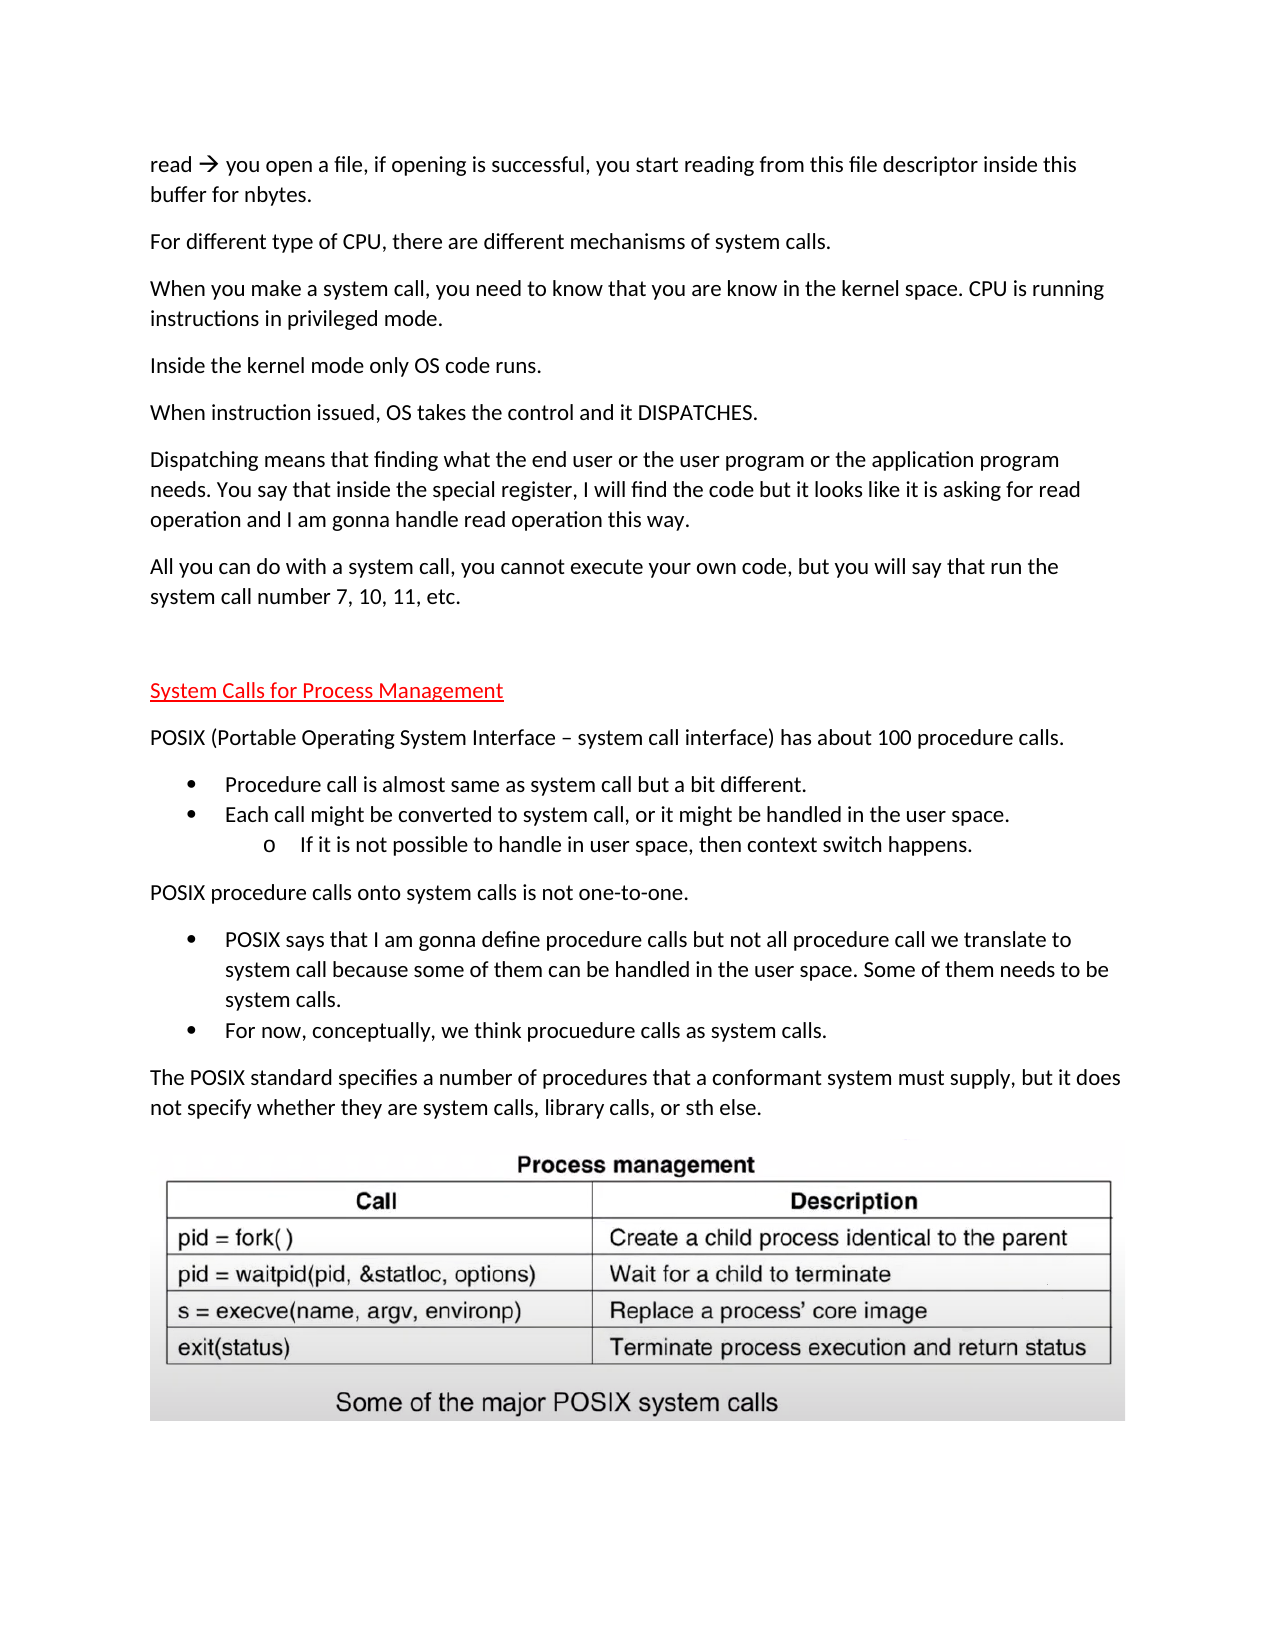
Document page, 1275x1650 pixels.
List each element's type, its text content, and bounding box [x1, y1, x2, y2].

text read you open a file, if opening is successful, you start reading from this file descriptor inside this buffer for nbytes. [150, 150, 1125, 208]
text The POSIX standard specifies a number of procedures that a conformant system must supply, but it does not specify whether they are system calls, library calls, or sth else. [150, 1063, 1125, 1121]
list Each call might be converted to system call, or it might be handled in the user space. [187, 800, 1125, 828]
text POSIX procedure calls onto system calls is not one-to-one. [150, 878, 1125, 906]
list POSIX says that I am gonna define procedure calls but not all procedure call we translate to system call because some of them can be handled in the user space. Some of them needs to be system calls. [187, 925, 1125, 1014]
text For different type of CPU, there are different mechanisms of system calls. [150, 227, 1125, 255]
text POSIX (Portable Operating System Interface – system call interface) has about 100 procedure calls. [150, 723, 1125, 751]
list If it is not possible to handle in user space, then context switch happens. [262, 830, 1125, 859]
text System Calls for Process Management [150, 676, 1125, 704]
list For now, conceptually, we think procuedure calls as system calls. [187, 1016, 1125, 1044]
text When instruction issued, OS takes the control and it DISPATCHES. [150, 398, 1125, 426]
text Dispatching means that finding what the end user or the user program or the application program needs. You say that inside the special register, I will find the code but it looks like it is asking for read operation and I am gonna handle read operation this way. [150, 445, 1125, 533]
list Procedure call is almost same as system call but a bit different. [187, 770, 1125, 798]
text All you can do with a system call, you cannot execute your own code, but you will say that run the system call number 7, 10, 11, etc. [150, 552, 1125, 610]
text Inside the kernel mode only OS code runs. [150, 351, 1125, 379]
picture [150, 1139, 1125, 1421]
text When you make a system call, you need to know that you are know in the kernel space. CPU is running instructions in privileged mode. [150, 274, 1125, 332]
